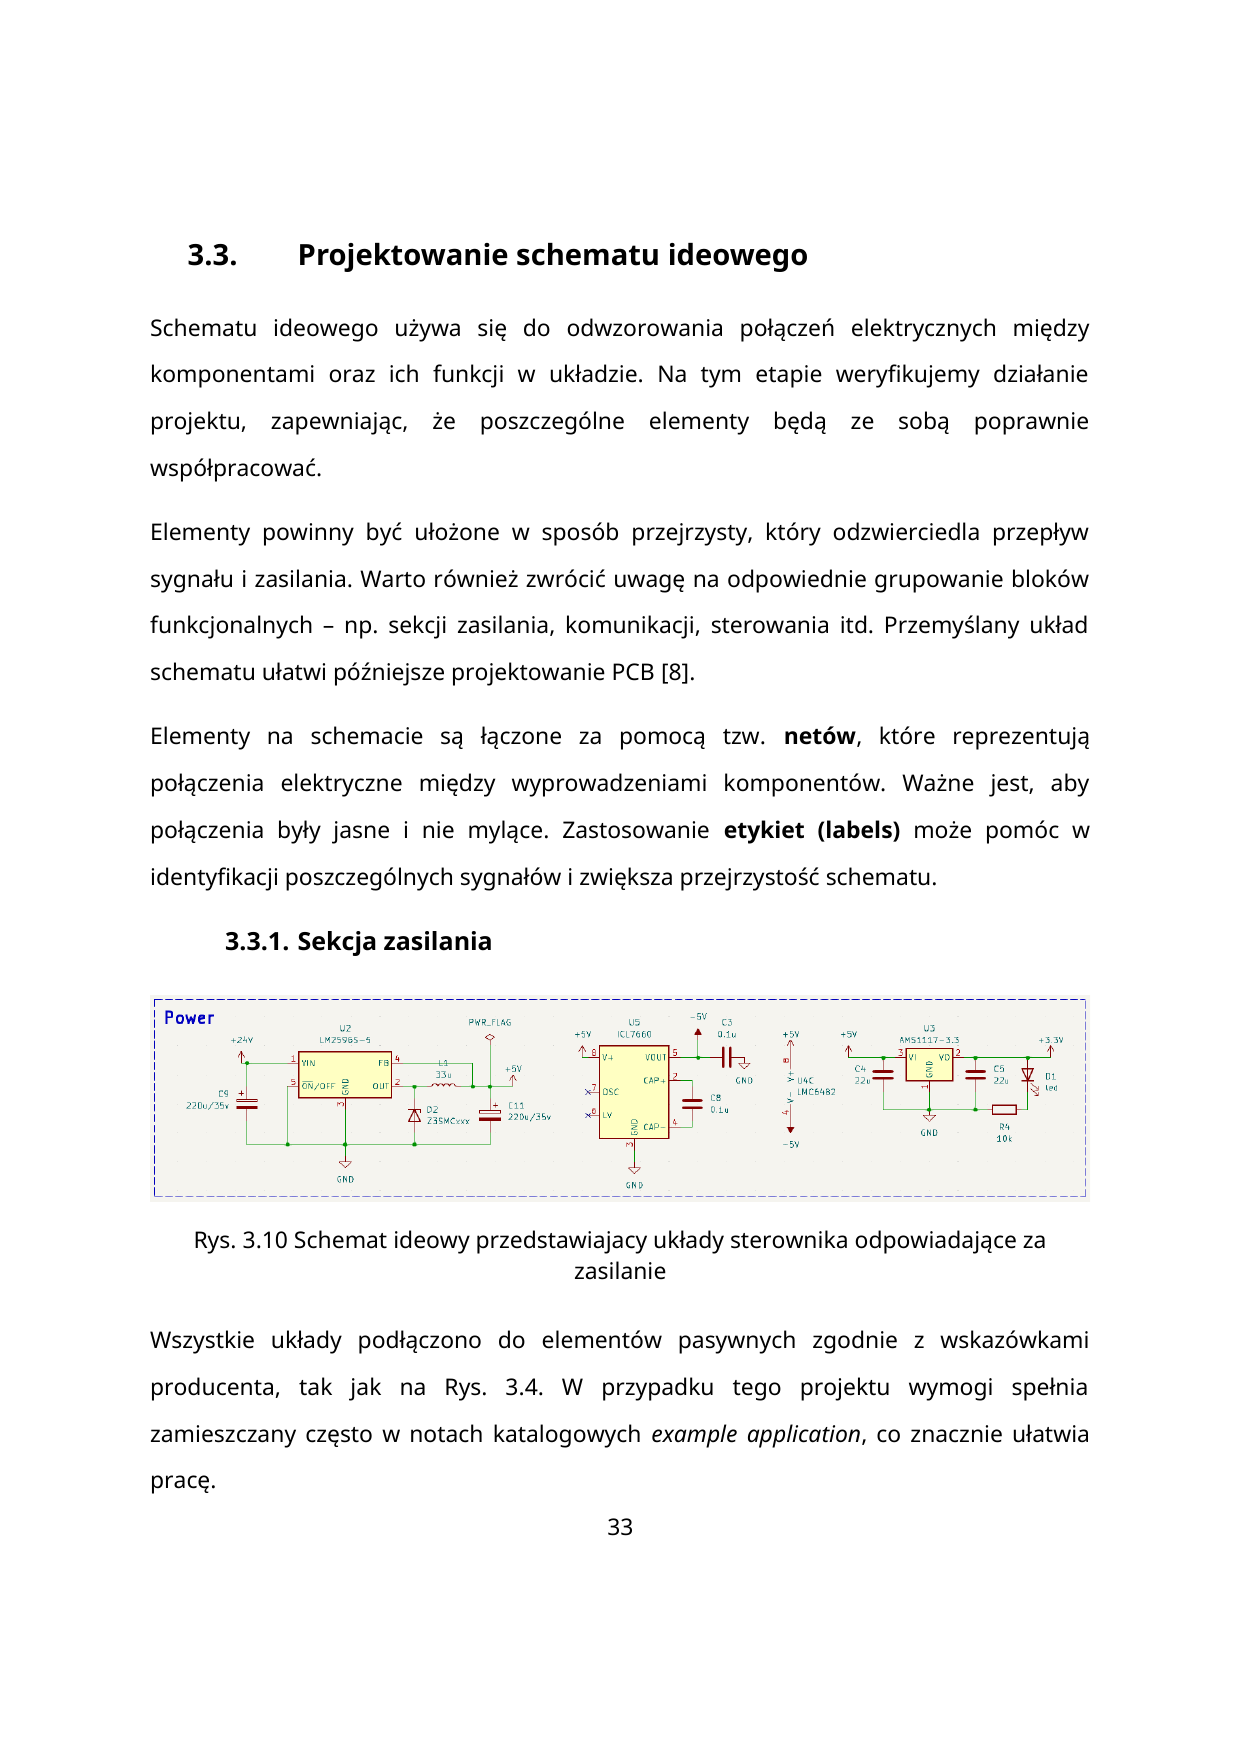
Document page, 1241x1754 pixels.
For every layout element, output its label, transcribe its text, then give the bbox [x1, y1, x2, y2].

text Wszystkie układy podłączono do elementów pasywnych zgodnie z wskazówkami producenta, tak jak na Rys. 3.4. W przypadku tego projektu wymogi spełnia zamieszczany często w notach katalogowych example application, co znacznie ułatwia pracę. [150, 1324, 1090, 1496]
text Schematu ideowego używa się do odwzorowania połączeń elektrycznych między komponentami oraz ich funkcji w układzie. Na tym etapie weryfikujemy działanie projektu, zapewniając, że poszczególne elementy będą ze sobą poprawnie współpracować. [150, 312, 1090, 483]
text Elementy powinny być ułożone w sposób przejrzysty, który odzwierciedla przepływ sygnału i zasilania. Warto również zwrócić uwagę na odpowiednie grupowanie bloków funkcjonalnych – np. sekcji zasilania, komunikacji, sterowania itd. Przemyślany układ schematu ułatwi późniejsze projektowanie PCB [8]. [150, 516, 1090, 688]
picture [150, 995, 1091, 1202]
subtitle Sekcja zasilania [225, 924, 1090, 958]
subtitle Projektowanie schematu ideowego [187, 234, 1090, 274]
text Elementy na schemacie są łączone za pomocą tzw. netów, które reprezentują połączenia elektryczne między wyprowadzeniami komponentów. Ważne jest, aby połączenia były jasne i nie mylące. Zastosowanie etykiet (labels) może pomóc w identyfikacji poszczególnych sygnałów i zwiększa przejrzystość schematu. [150, 720, 1090, 892]
